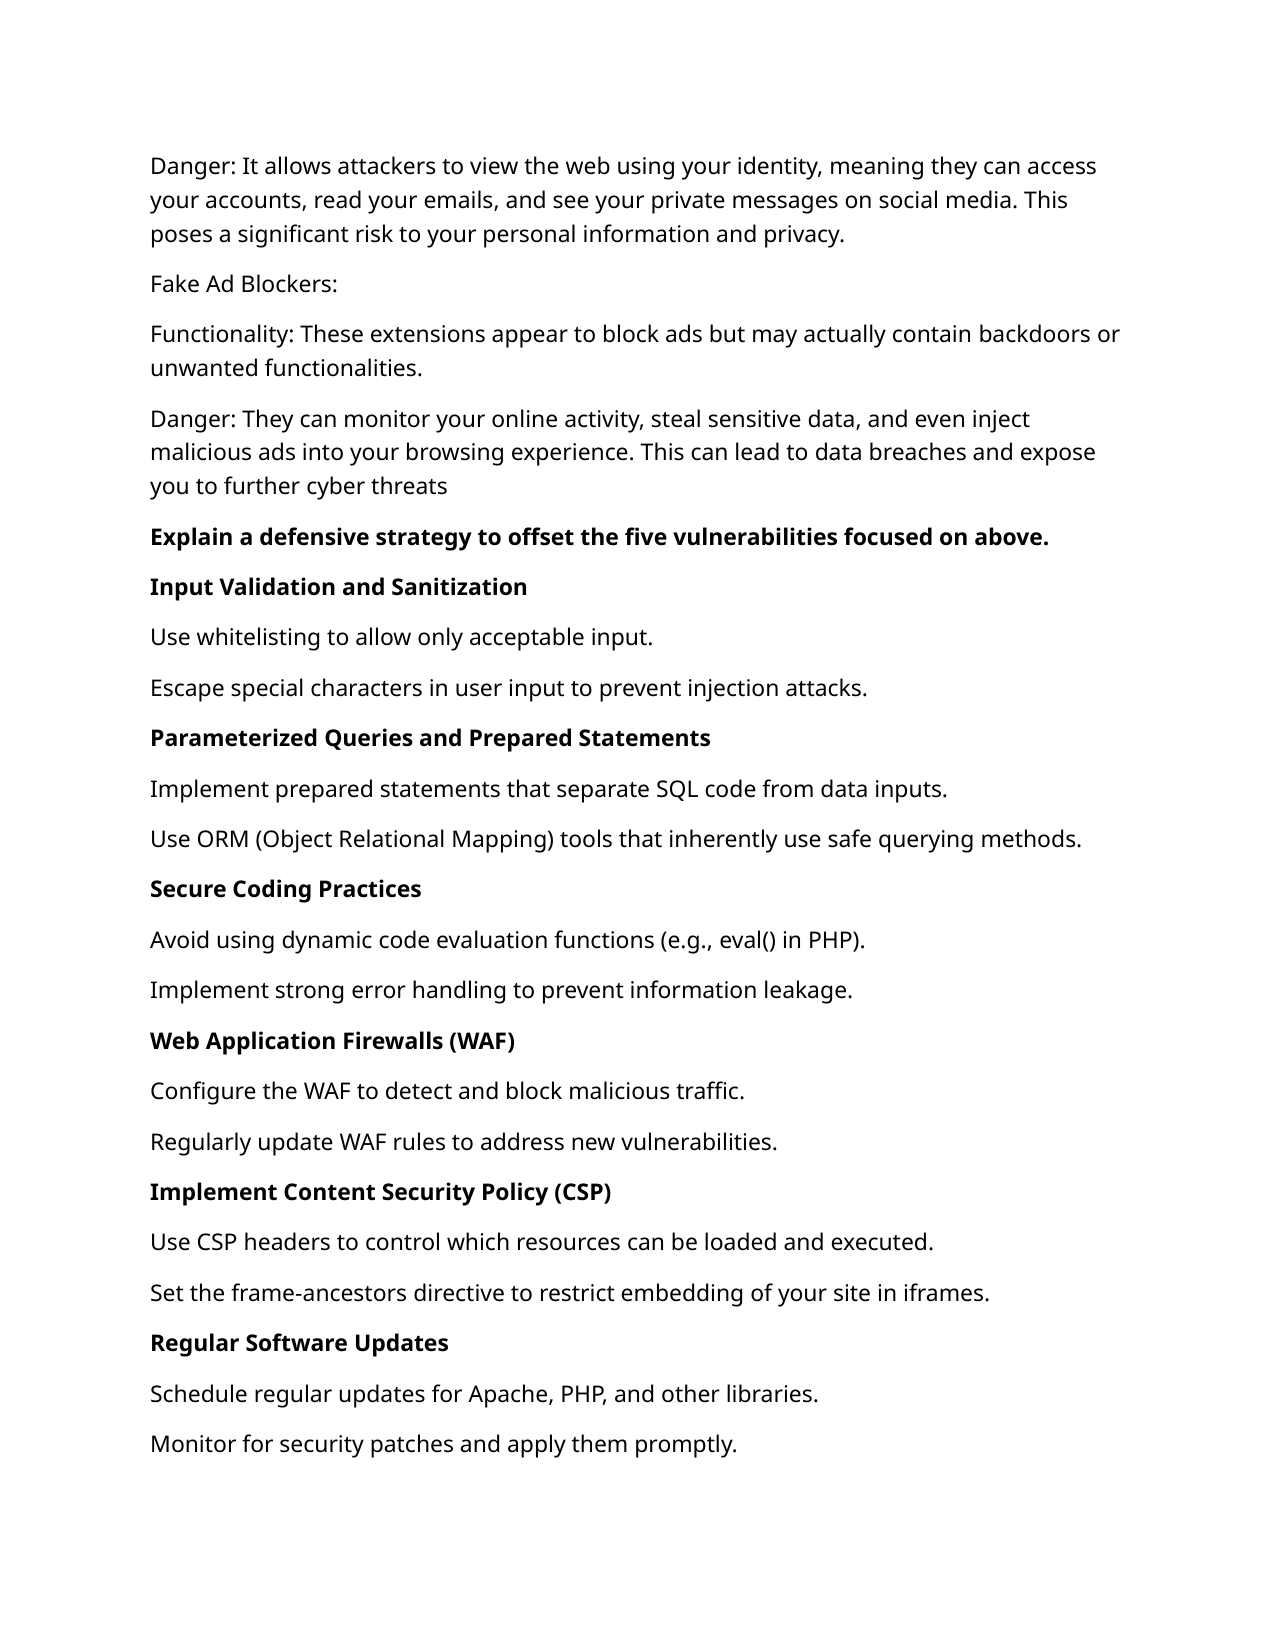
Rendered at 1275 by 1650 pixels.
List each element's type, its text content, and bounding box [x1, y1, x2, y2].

text Parameterized Queries and Prepared Statements [150, 722, 1125, 753]
text Danger: They can monitor your online activity, steal sensitive data, and even inject malicious ads into your browsing experience. This can lead to data breaches and expose you to further cyber threats [150, 402, 1125, 501]
text Functionality: These extensions appear to block ads but may actually contain backdoors or unwanted functionalities. [150, 318, 1125, 383]
text Input Validation and Sanitization [150, 571, 1125, 602]
text Secure Coding Practices [150, 873, 1125, 904]
text Web Application Firewalls (WAF) [150, 1024, 1125, 1056]
text Regularly update WAF rules to address new vulnerabilities. [150, 1125, 1125, 1157]
text Configure the WAF to detect and block malicious traffic. [150, 1075, 1125, 1106]
text Escape special characters in user input to prevent injection attacks. [150, 672, 1125, 703]
text Avoid using dynamic code evaluation functions (e.g., eval() in PHP). [150, 924, 1125, 955]
text Danger: It allows attackers to view the web using your identity, meaning they can access your accounts, read your emails, and see your private messages on social media. This poses a significant risk to your personal information and privacy. [150, 150, 1125, 249]
text Use whitelisting to allow only acceptable input. [150, 621, 1125, 652]
text Fake Ad Blockers: [150, 268, 1125, 299]
text Set the frame-ancestors directive to restrict embedding of your site in iframes. [150, 1277, 1125, 1308]
text Use CSP headers to control which resources can be loaded and executed. [150, 1226, 1125, 1257]
text Implement Content Security Policy (CSP) [150, 1176, 1125, 1207]
text Monitor for security patches and apply them promptly. [150, 1428, 1125, 1459]
text Explain a defensive strategy to offset the five vulnerabilities focused on above. [150, 520, 1125, 552]
text Use ORM (Object Relational Mapping) tools that inherently use safe querying methods. [150, 823, 1125, 854]
text Implement strong error handling to prevent information leakage. [150, 974, 1125, 1005]
text Regular Software Updates [150, 1327, 1125, 1358]
text Implement prepared statements that separate SQL code from data inputs. [150, 772, 1125, 804]
text Schedule regular updates for Apache, PHP, and other libraries. [150, 1377, 1125, 1409]
